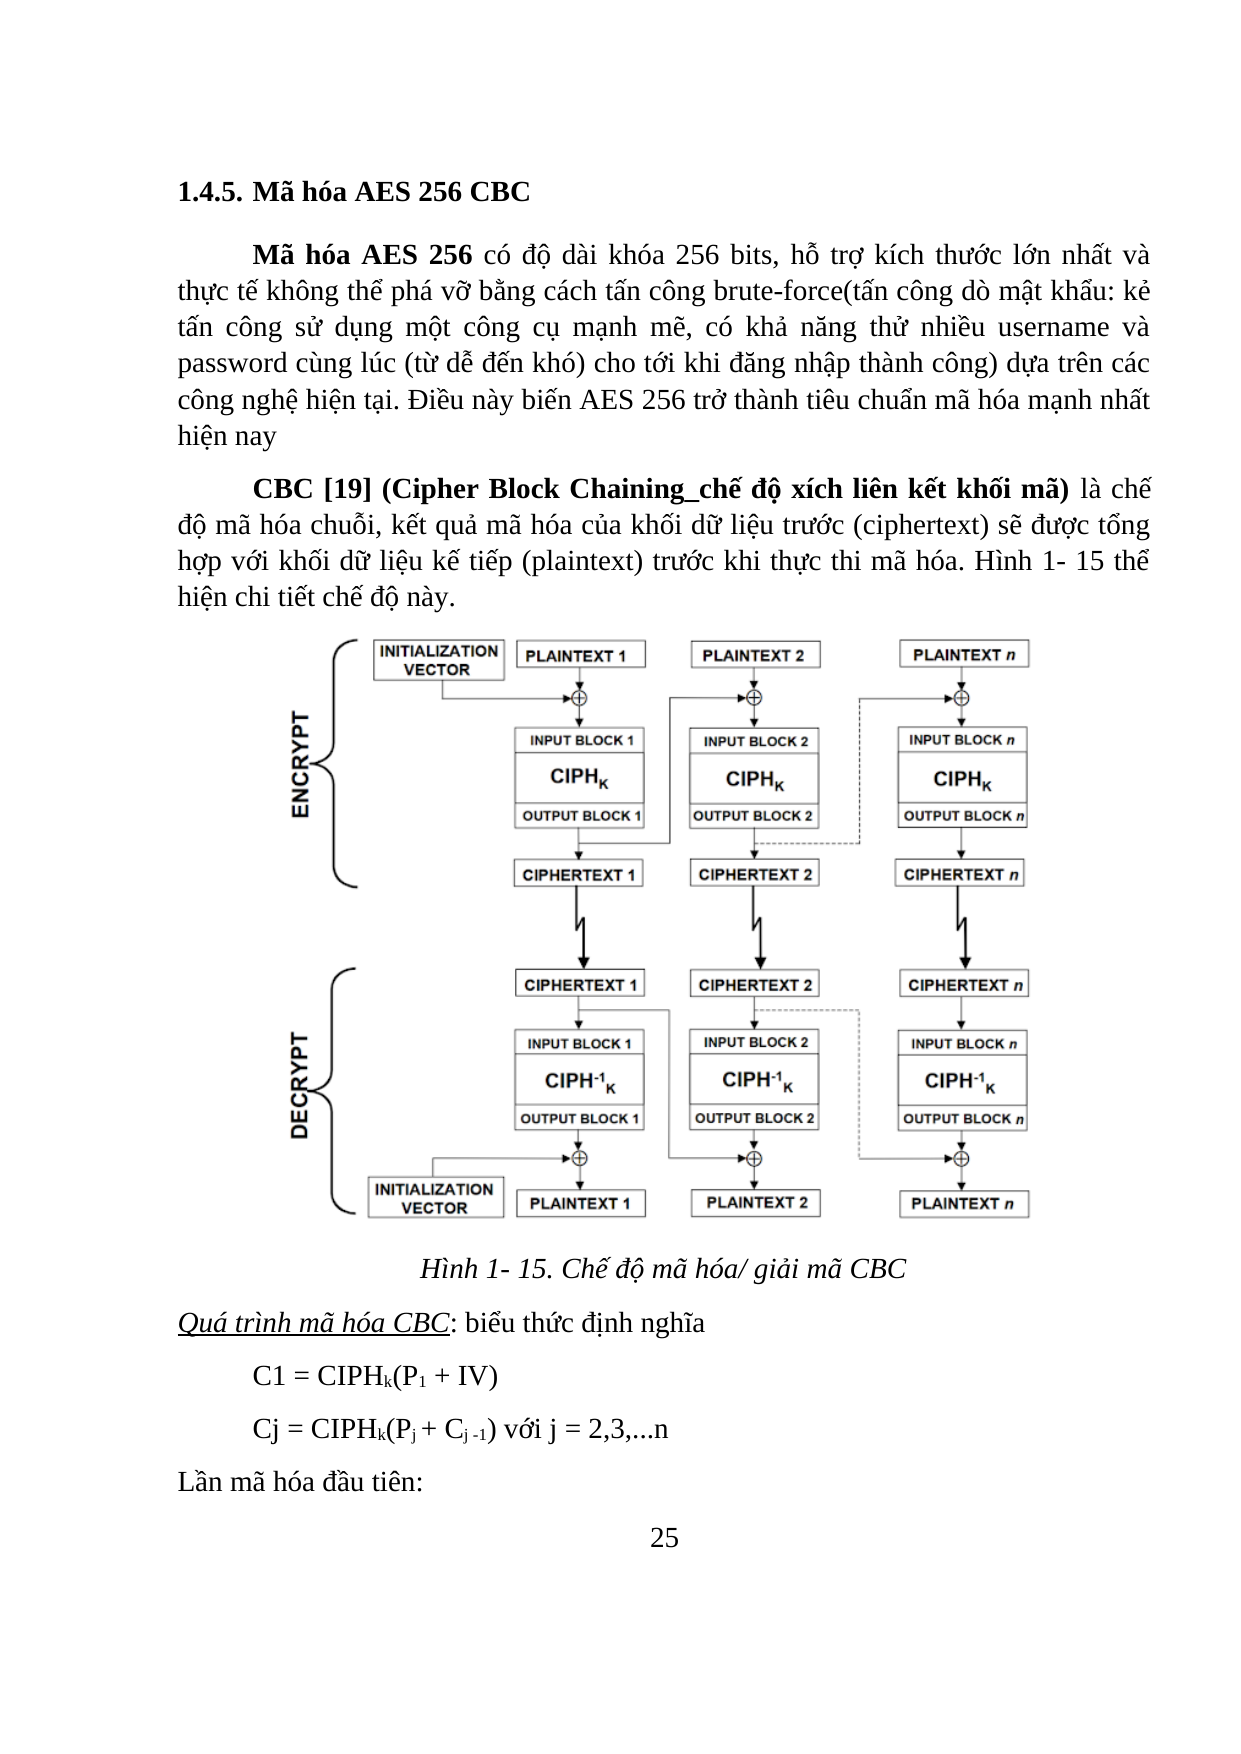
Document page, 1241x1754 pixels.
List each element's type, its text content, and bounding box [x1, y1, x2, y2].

text CBC [19] (Cipher Block Chaining_chế độ xích liên kết khối mã) là chế độ mã hóa chuỗi, kết quả mã hóa của khối dữ liệu trước (ciphertext) sẽ được tổng hợp với khối dữ liệu kế tiếp (plaintext) trước khi thực thi mã hóa. Hình 1- 15 thể hiện chi tiết chế độ này. [177, 471, 1152, 613]
text Mã hóa AES 256 có độ dài khóa 256 bits, hỗ trợ kích thước lớn nhất và thực tế không thể phá vỡ bằng cách tấn công brute-force(tấn công dò mật khẩu: kẻ tấn công sử dụng một công cụ mạnh mẽ, có khả năng thử nhiều username và password cùng lúc (từ dễ đến khó) cho tới khi đăng nhập thành công) dựa trên các công nghệ hiện tại. Điều này biến AES 256 trở thành tiêu chuẩn mã hóa mạnh nhất hiện nay [177, 237, 1152, 451]
text Quá trình mã hóa CBC: biểu thức định nghĩa [177, 1305, 1152, 1339]
text Lần mã hóa đầu tiên: [177, 1464, 1152, 1497]
text C1 = CIPHk(P1 + IV) [252, 1358, 1152, 1392]
subtitle Mã hóa AES 256 CBC [177, 174, 1152, 208]
picture [273, 632, 1055, 1232]
text Cj = CIPHk(Pj + Cj -1) với j = 2,3,...n [252, 1411, 1152, 1444]
text Hình 1- 15. Chế độ mã hóa/ giải mã CBC [177, 1251, 1152, 1284]
